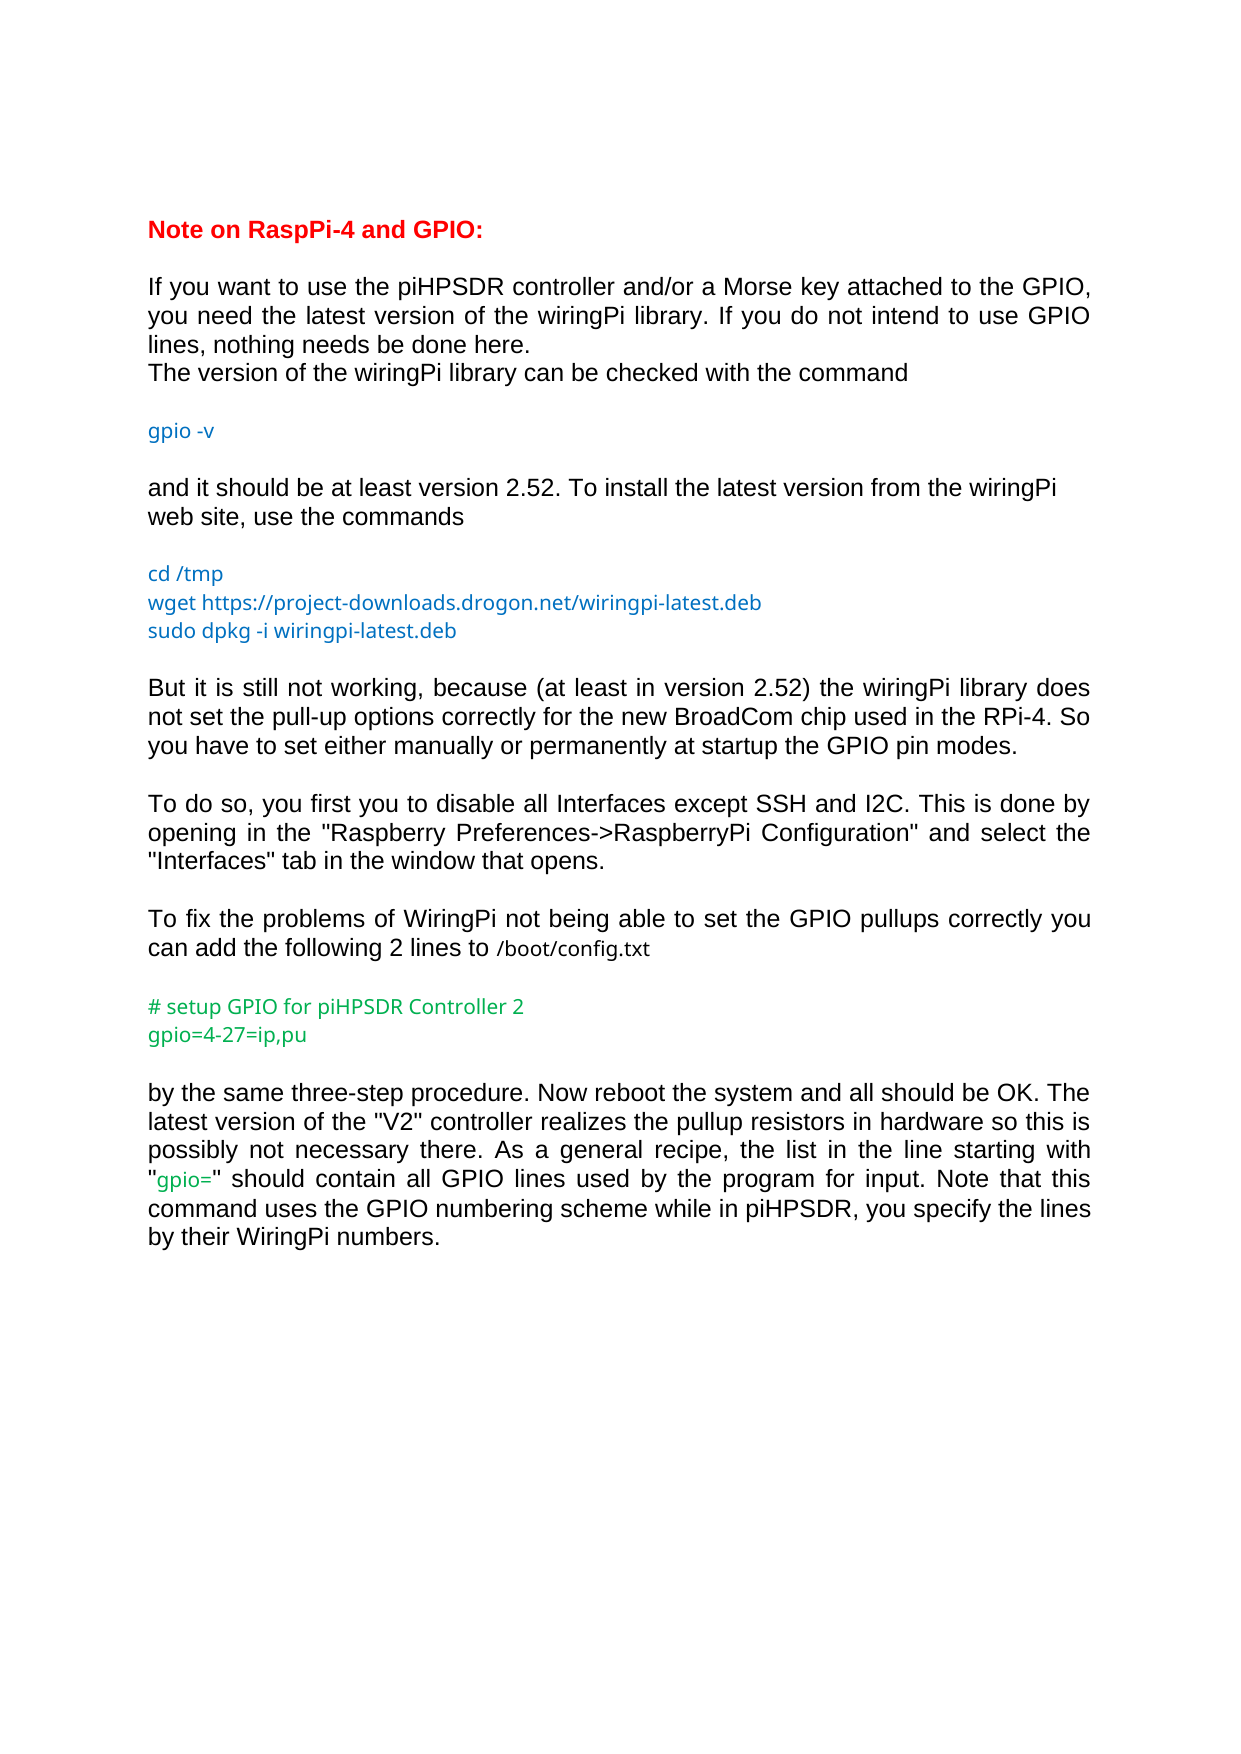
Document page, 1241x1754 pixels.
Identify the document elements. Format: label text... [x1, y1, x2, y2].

text Note on RaspPi-4 and GPIO: [148, 215, 1093, 243]
text If you want to use the piHPSDR controller and/or a Morse key attached to the GPIO, you need the latest version of the wiringPi library. If you do not intend to use GPIO lines, nothing needs be done here. [148, 272, 1093, 358]
text by the same three-step procedure. Now reboot the system and all should be OK. The latest version of the "V2" controller realizes the pullup resistors in hardware so this is possibly not necessary there. As a general recipe, the list in the line starting with "gpio=" should contain all GPIO lines used by the program for input. Note that this command uses the GPIO numbering scheme while in piHPSDR, you specify the lines by their WiringPi numbers. [148, 1078, 1093, 1251]
text sudo dpkg -i wiringpi-latest.deb [148, 616, 1093, 645]
text To do so, you first you to disable all Interfaces except SSH and I2C. This is done by opening in the "Raspberry Preferences->RaspberryPi Configuration" and select the "Interfaces" tab in the window that opens. [148, 789, 1093, 875]
text To fix the problems of WiringPi not being able to set the GPIO pullups correctly you can add the following 2 lines to /boot/config.txt [148, 904, 1093, 963]
text cd /tmp wget https://project-downloads.drogon.net/wiringpi-latest.deb [148, 559, 1093, 616]
text # setup GPIO for piHPSDR Controller 2 gpio=4-27=ip,pu [148, 992, 1093, 1049]
text The version of the wiringPi library can be checked with the command [148, 358, 1093, 387]
text But it is still not working, because (at least in version 2.52) the wiringPi library does not set the pull-up options correctly for the new BroadCom chip used in the RPi-4. So you have to set either manually or permanently at startup the GPIO pin modes. [148, 673, 1093, 760]
text and it should be at least version 2.52. To install the latest version from the wiringPi web site, use the commands [148, 473, 1093, 531]
text gpio -v [148, 416, 1093, 444]
